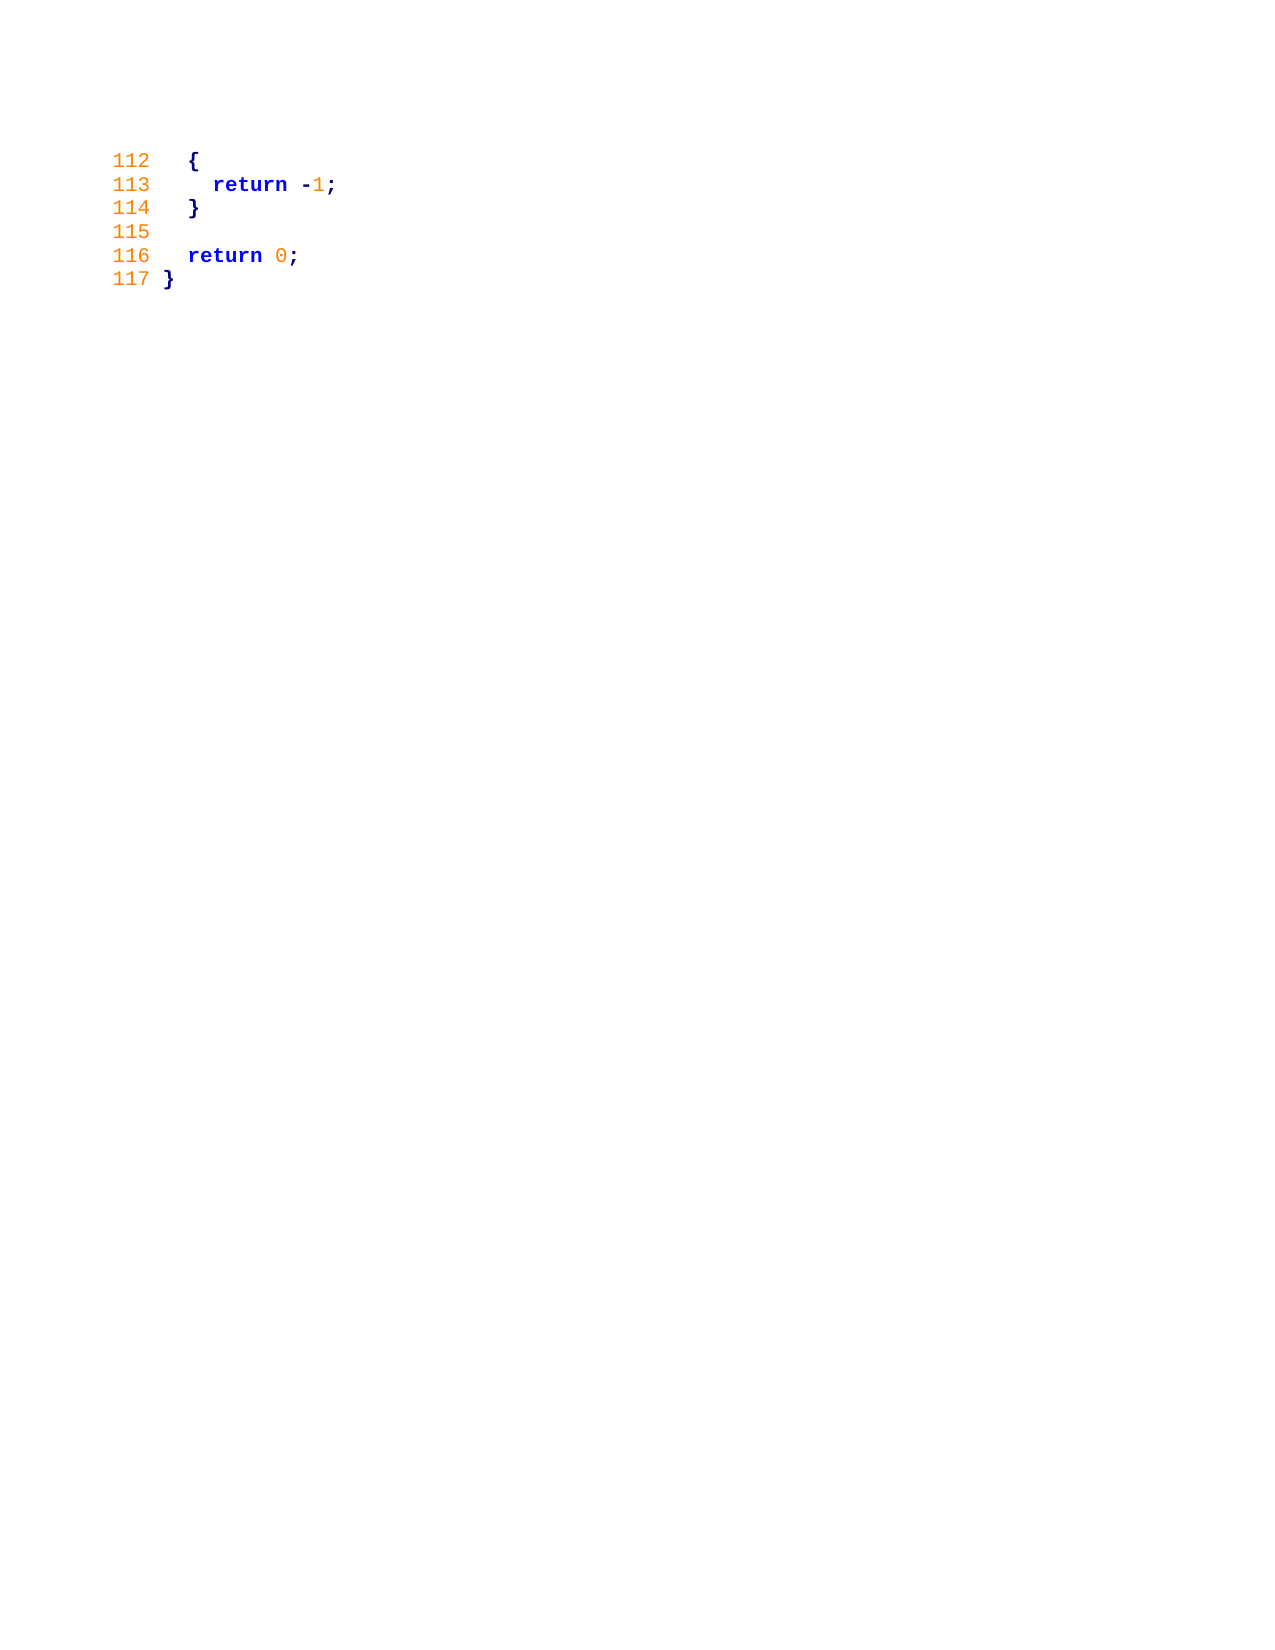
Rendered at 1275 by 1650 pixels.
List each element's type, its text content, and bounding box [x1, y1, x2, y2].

text 117 } [112, 268, 1162, 292]
text 114 } [112, 197, 1162, 221]
text 115 [112, 221, 1162, 244]
text 113 return -1; [112, 174, 1162, 197]
text 112 { [112, 150, 1162, 174]
text 116 return 0; [112, 244, 1162, 268]
